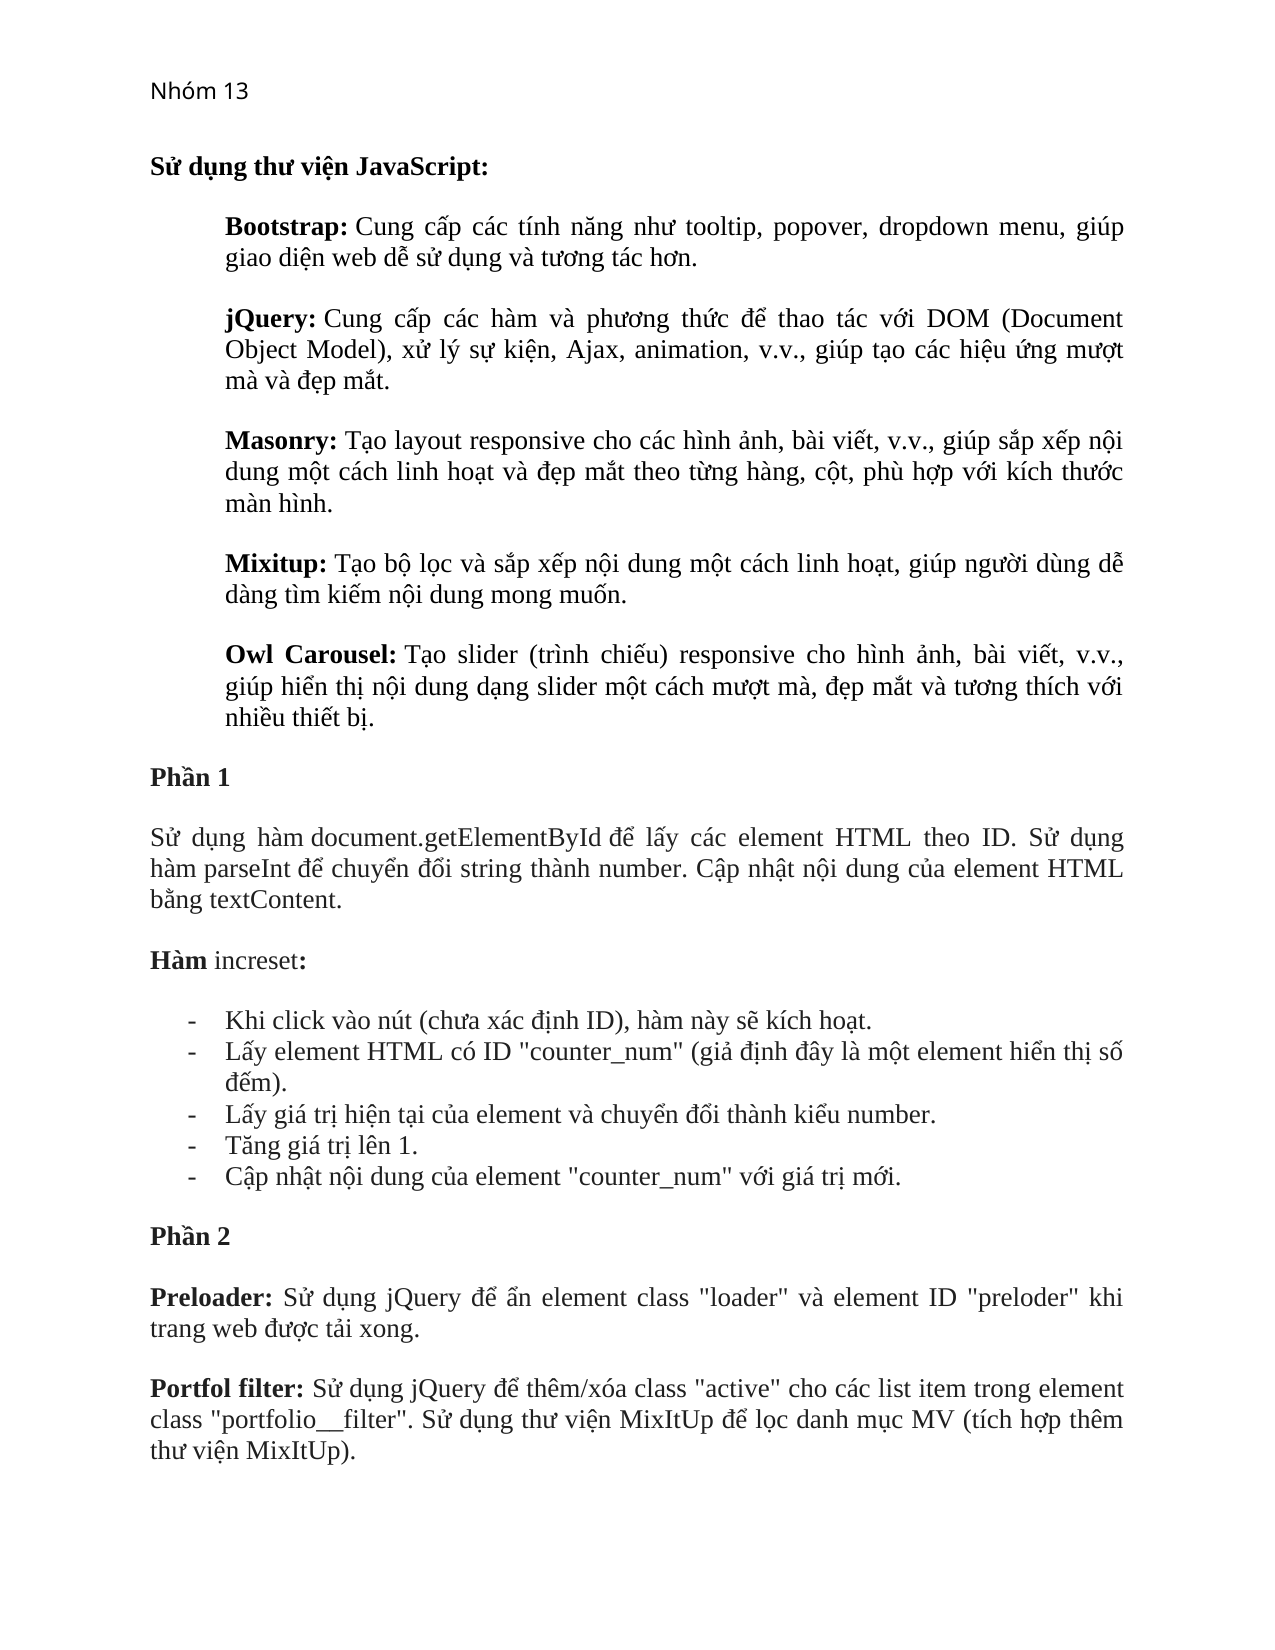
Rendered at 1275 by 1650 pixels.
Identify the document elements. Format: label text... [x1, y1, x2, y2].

list Cập nhật nội dung của element "counter_num" với giá trị mới. [187, 1160, 1125, 1191]
text Mixitup: Tạo bộ lọc và sắp xếp nội dung một cách linh hoạt, giúp người dùng dễ dàng tìm kiếm nội dung mong muốn. [225, 547, 1125, 609]
text Owl Carousel: Tạo slider (trình chiếu) responsive cho hình ảnh, bài viết, v.v., giúp hiển thị nội dung dạng slider một cách mượt mà, đẹp mắt và tương thích với nhiều thiết bị. [225, 638, 1125, 732]
list Tăng giá trị lên 1. [187, 1129, 1125, 1160]
text Preloader: Sử dụng jQuery để ẩn element class "loader" và element ID "preloder" khi trang web được tải xong. [150, 1281, 1125, 1343]
list Lấy element HTML có ID "counter_num" (giả định đây là một element hiển thị số đếm). [187, 1035, 1125, 1098]
text Sử dụng thư viện JavaScript: [150, 150, 1125, 181]
text Phần 1 [150, 761, 1125, 792]
text Sử dụng hàm document.getElementById để lấy các element HTML theo ID. Sử dụng hàm parseInt để chuyển đổi string thành number. Cập nhật nội dung của element HTML bằng textContent. [150, 821, 1125, 915]
text Masonry: Tạo layout responsive cho các hình ảnh, bài viết, v.v., giúp sắp xếp nội dung một cách linh hoạt và đẹp mắt theo từng hàng, cột, phù hợp với kích thước màn hình. [225, 424, 1125, 518]
text Portfol filter: Sử dụng jQuery để thêm/xóa class "active" cho các list item trong element class "portfolio__filter". Sử dụng thư viện MixItUp để lọc danh mục MV (tích hợp thêm thư viện MixItUp). [150, 1372, 1125, 1466]
text Hàm increset: [150, 944, 1125, 975]
list Khi click vào nút (chưa xác định ID), hàm này sẽ kích hoạt. [187, 1004, 1125, 1035]
list Lấy giá trị hiện tại của element và chuyển đổi thành kiểu number. [187, 1098, 1125, 1129]
text Bootstrap: Cung cấp các tính năng như tooltip, popover, dropdown menu, giúp giao diện web dễ sử dụng và tương tác hơn. [225, 210, 1125, 273]
text Phần 2 [150, 1220, 1125, 1251]
text jQuery: Cung cấp các hàm và phương thức để thao tác với DOM (Document Object Model), xử lý sự kiện, Ajax, animation, v.v., giúp tạo các hiệu ứng mượt mà và đẹp mắt. [225, 302, 1125, 395]
